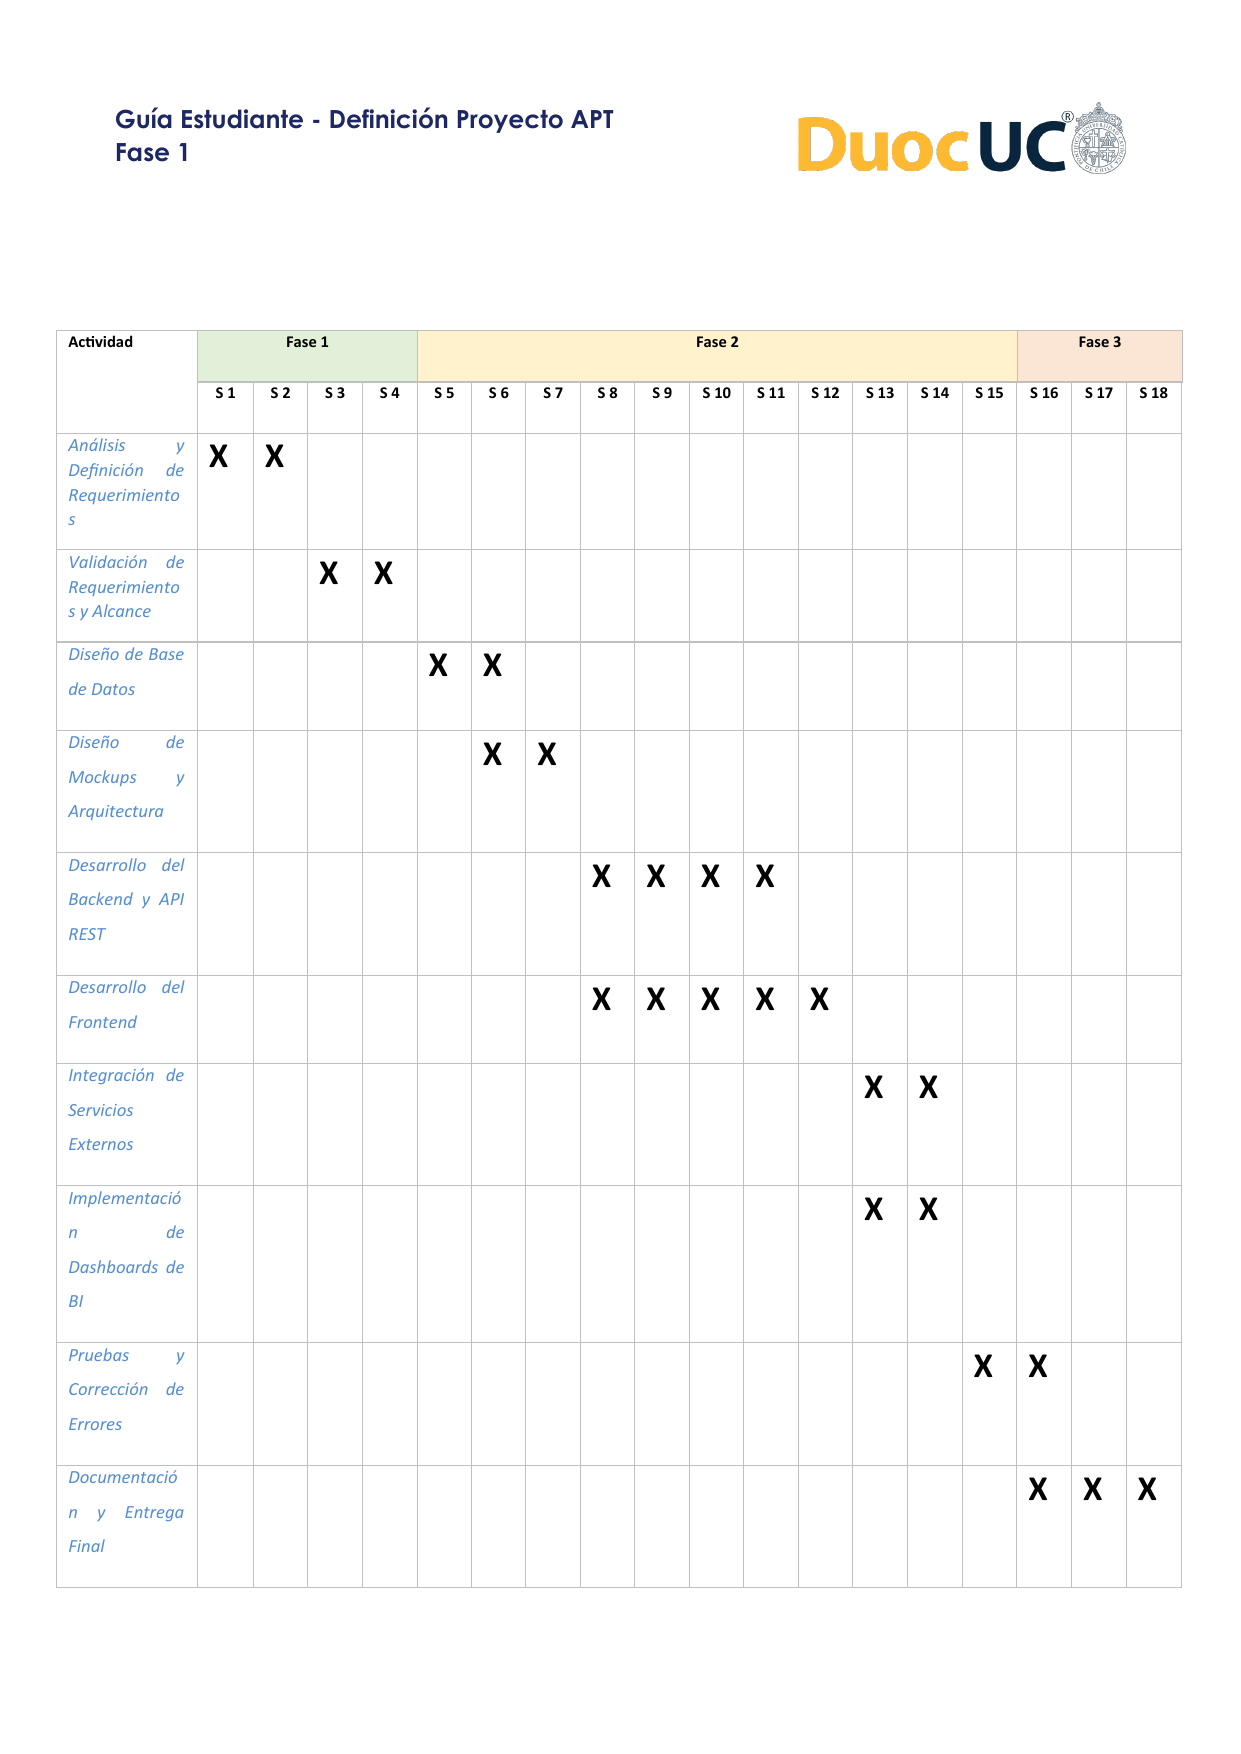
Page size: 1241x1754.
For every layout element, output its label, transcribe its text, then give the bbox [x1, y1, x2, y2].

table_cell X [308, 550, 362, 641]
table_cell X [472, 643, 525, 729]
table_cell [635, 550, 689, 641]
table_cell [1017, 976, 1071, 1063]
table_cell X [690, 853, 743, 974]
table_cell [690, 1186, 743, 1342]
table_cell [799, 550, 852, 641]
table_cell [198, 550, 253, 641]
table_cell [254, 643, 307, 729]
table_cell [254, 1064, 307, 1185]
table_cell [635, 434, 689, 549]
table_cell [308, 1186, 362, 1342]
table_cell [963, 434, 1016, 549]
table_cell [799, 731, 852, 852]
table_cell [418, 1186, 471, 1342]
table_cell [254, 1186, 307, 1342]
table_cell [472, 434, 525, 549]
table_cell [1017, 731, 1071, 852]
table_cell [363, 1186, 417, 1342]
table_cell [690, 1466, 743, 1587]
table_cell [254, 976, 307, 1063]
table_cell [472, 853, 525, 974]
table_cell [635, 1343, 689, 1464]
table_cell [198, 1064, 253, 1185]
table_cell [799, 1466, 852, 1587]
table_cell [799, 434, 852, 549]
table_cell [526, 853, 580, 974]
table_cell S 18 [1127, 383, 1181, 432]
table_cell [526, 643, 580, 729]
table_cell S 11 [744, 383, 798, 432]
table_cell X [853, 1186, 907, 1342]
table_cell [418, 1466, 471, 1587]
table_cell [635, 1186, 689, 1342]
table_cell X [254, 434, 307, 549]
table_cell Validación de Requerimientos y Alcance [57, 550, 197, 641]
table_cell [1072, 731, 1126, 852]
table_cell [799, 1343, 852, 1464]
table_cell [254, 731, 307, 852]
table_header Actividad [57, 331, 197, 432]
table_cell X [799, 976, 852, 1063]
table_cell [853, 731, 907, 852]
table_header Fase 2 [418, 331, 1017, 381]
table_cell [1072, 643, 1126, 729]
table_cell [908, 643, 962, 729]
table_cell [799, 853, 852, 974]
table_cell S 14 [908, 383, 962, 432]
table_cell [1127, 1064, 1181, 1185]
table_cell [308, 434, 362, 549]
table_cell [1127, 434, 1181, 549]
table_cell [963, 643, 1016, 729]
table_cell S 7 [526, 383, 580, 432]
table_cell [908, 853, 962, 974]
table_cell [418, 853, 471, 974]
table_cell [363, 434, 417, 549]
table_cell [198, 1186, 253, 1342]
table_cell [1072, 434, 1126, 549]
table_cell X [853, 1064, 907, 1185]
table_cell [908, 1466, 962, 1587]
table_cell X [472, 731, 525, 852]
table_cell [198, 731, 253, 852]
table_cell [526, 976, 580, 1063]
table_cell [853, 853, 907, 974]
table_cell Diseño de Base de Datos [57, 643, 197, 729]
table_cell [198, 976, 253, 1063]
table_cell [308, 643, 362, 729]
table_cell [1127, 853, 1181, 974]
table_cell S 15 [963, 383, 1016, 432]
table_cell X [744, 976, 798, 1063]
table_cell [690, 550, 743, 641]
table_cell Integración de Servicios Externos [57, 1064, 197, 1185]
table_cell [254, 1466, 307, 1587]
table_cell [1017, 1064, 1071, 1185]
table_cell [744, 1343, 798, 1464]
table_cell [744, 550, 798, 641]
table_cell [1127, 731, 1181, 852]
table_cell S 8 [581, 383, 634, 432]
table_cell [1017, 434, 1071, 549]
table_cell [963, 1064, 1016, 1185]
table_cell [908, 1343, 962, 1464]
table_cell [308, 1343, 362, 1464]
table_cell X [1017, 1343, 1071, 1464]
table_cell [472, 550, 525, 641]
table_cell [1072, 1064, 1126, 1185]
table_cell [1127, 643, 1181, 729]
table_cell X [635, 853, 689, 974]
table_cell [1017, 853, 1071, 974]
table_cell [418, 550, 471, 641]
table_cell [744, 643, 798, 729]
table_cell [198, 643, 253, 729]
table_cell [799, 1064, 852, 1185]
picture [798, 102, 1126, 174]
table_cell [198, 853, 253, 974]
table_cell S 13 [853, 383, 907, 432]
table_cell [581, 1466, 634, 1587]
table_cell [963, 976, 1016, 1063]
table_cell [418, 976, 471, 1063]
table_cell [363, 976, 417, 1063]
table_cell Desarrollo del Backend y API REST [57, 853, 197, 974]
table_cell [1072, 1343, 1126, 1464]
table_cell Pruebas y Corrección de Errores [57, 1343, 197, 1464]
table_cell [526, 1466, 580, 1587]
table_cell [581, 1343, 634, 1464]
table_cell Diseño de Mockups y Arquitectura [57, 731, 197, 852]
table_cell [690, 731, 743, 852]
table_cell X [908, 1186, 962, 1342]
table_cell [963, 731, 1016, 852]
table_cell X [908, 1064, 962, 1185]
table_cell [526, 1064, 580, 1185]
table_cell [526, 1186, 580, 1342]
table_cell S 5 [418, 383, 471, 432]
table_cell S 17 [1072, 383, 1126, 432]
table_cell X [635, 976, 689, 1063]
table_cell [853, 1466, 907, 1587]
table_cell [853, 1343, 907, 1464]
table_cell [690, 643, 743, 729]
table_cell [963, 1466, 1016, 1587]
table_cell [581, 550, 634, 641]
table_cell [363, 1343, 417, 1464]
table_cell [581, 434, 634, 549]
table_cell [1127, 1343, 1181, 1464]
table_cell Implementación de Dashboards de BI [57, 1186, 197, 1342]
table_cell [908, 550, 962, 641]
table_cell S 2 [254, 383, 307, 432]
table_cell [526, 550, 580, 641]
table_cell [744, 1064, 798, 1185]
table_cell [198, 1466, 253, 1587]
table_cell X [1127, 1466, 1181, 1587]
table_cell [198, 1343, 253, 1464]
table_cell S 1 [198, 383, 253, 432]
table_cell [1127, 550, 1181, 641]
table_cell [690, 1343, 743, 1464]
table_cell [635, 731, 689, 852]
table_cell S 16 [1017, 383, 1071, 432]
table_cell [254, 550, 307, 641]
table_cell [963, 1186, 1016, 1342]
table_cell X [198, 434, 253, 549]
table_cell X [526, 731, 580, 852]
table_cell [799, 1186, 852, 1342]
table_cell [635, 1064, 689, 1185]
table_cell S 6 [472, 383, 525, 432]
table_cell [254, 853, 307, 974]
table_cell [254, 1343, 307, 1464]
table_cell [1017, 1186, 1071, 1342]
table_cell [363, 643, 417, 729]
table_cell [581, 731, 634, 852]
table_cell [963, 853, 1016, 974]
table_cell Análisis y Definición de Requerimientos [57, 434, 197, 549]
table_header Fase 1 [198, 331, 417, 381]
table_cell [418, 1343, 471, 1464]
table_cell [308, 853, 362, 974]
table_cell S 4 [363, 383, 417, 432]
table_cell X [1072, 1466, 1126, 1587]
table_cell [963, 550, 1016, 641]
table_cell [635, 643, 689, 729]
table_cell S 3 [308, 383, 362, 432]
table_header Fase 3 [1018, 331, 1182, 381]
table_cell Desarrollo del Frontend [57, 976, 197, 1063]
table_cell [363, 1064, 417, 1185]
table_cell [908, 434, 962, 549]
table_cell [1127, 976, 1181, 1063]
table_cell [418, 731, 471, 852]
table_cell [853, 976, 907, 1063]
table_cell [363, 731, 417, 852]
table_cell [853, 550, 907, 641]
table_cell [526, 1343, 580, 1464]
table_cell [1072, 550, 1126, 641]
table_cell S 10 [690, 383, 743, 432]
table_cell X [1017, 1466, 1071, 1587]
table_cell [744, 731, 798, 852]
table_cell [581, 643, 634, 729]
table_cell [690, 1064, 743, 1185]
table_cell [363, 853, 417, 974]
table_cell [472, 1466, 525, 1587]
table_cell [472, 1186, 525, 1342]
table_cell [1072, 1186, 1126, 1342]
table_cell [581, 1064, 634, 1185]
table_cell X [744, 853, 798, 974]
table_cell [363, 1466, 417, 1587]
table_cell [526, 434, 580, 549]
table_cell X [690, 976, 743, 1063]
table_cell [1072, 853, 1126, 974]
table_cell X [581, 976, 634, 1063]
table_cell [472, 1343, 525, 1464]
table_cell [908, 731, 962, 852]
table_cell S 12 [799, 383, 852, 432]
table_cell [799, 643, 852, 729]
table_cell [308, 731, 362, 852]
table_cell [472, 1064, 525, 1185]
table_cell [690, 434, 743, 549]
table_cell [853, 643, 907, 729]
table_cell Documentación y Entrega Final [57, 1466, 197, 1587]
table_cell [418, 1064, 471, 1185]
table_cell [581, 1186, 634, 1342]
table_cell [908, 976, 962, 1063]
table_cell X [418, 643, 471, 729]
table_cell [1127, 1186, 1181, 1342]
table_cell X [363, 550, 417, 641]
table_cell [1017, 643, 1071, 729]
table_cell [472, 976, 525, 1063]
table_cell S 9 [635, 383, 689, 432]
table_cell [308, 976, 362, 1063]
table_cell [1017, 550, 1071, 641]
table_cell [853, 434, 907, 549]
table_cell [744, 1466, 798, 1587]
table_cell [744, 1186, 798, 1342]
table_cell [744, 434, 798, 549]
table_cell [1072, 976, 1126, 1063]
table_cell [308, 1064, 362, 1185]
table_cell [308, 1466, 362, 1587]
table_cell [418, 434, 471, 549]
table_cell X [581, 853, 634, 974]
table_cell X [963, 1343, 1016, 1464]
table_cell [635, 1466, 689, 1587]
